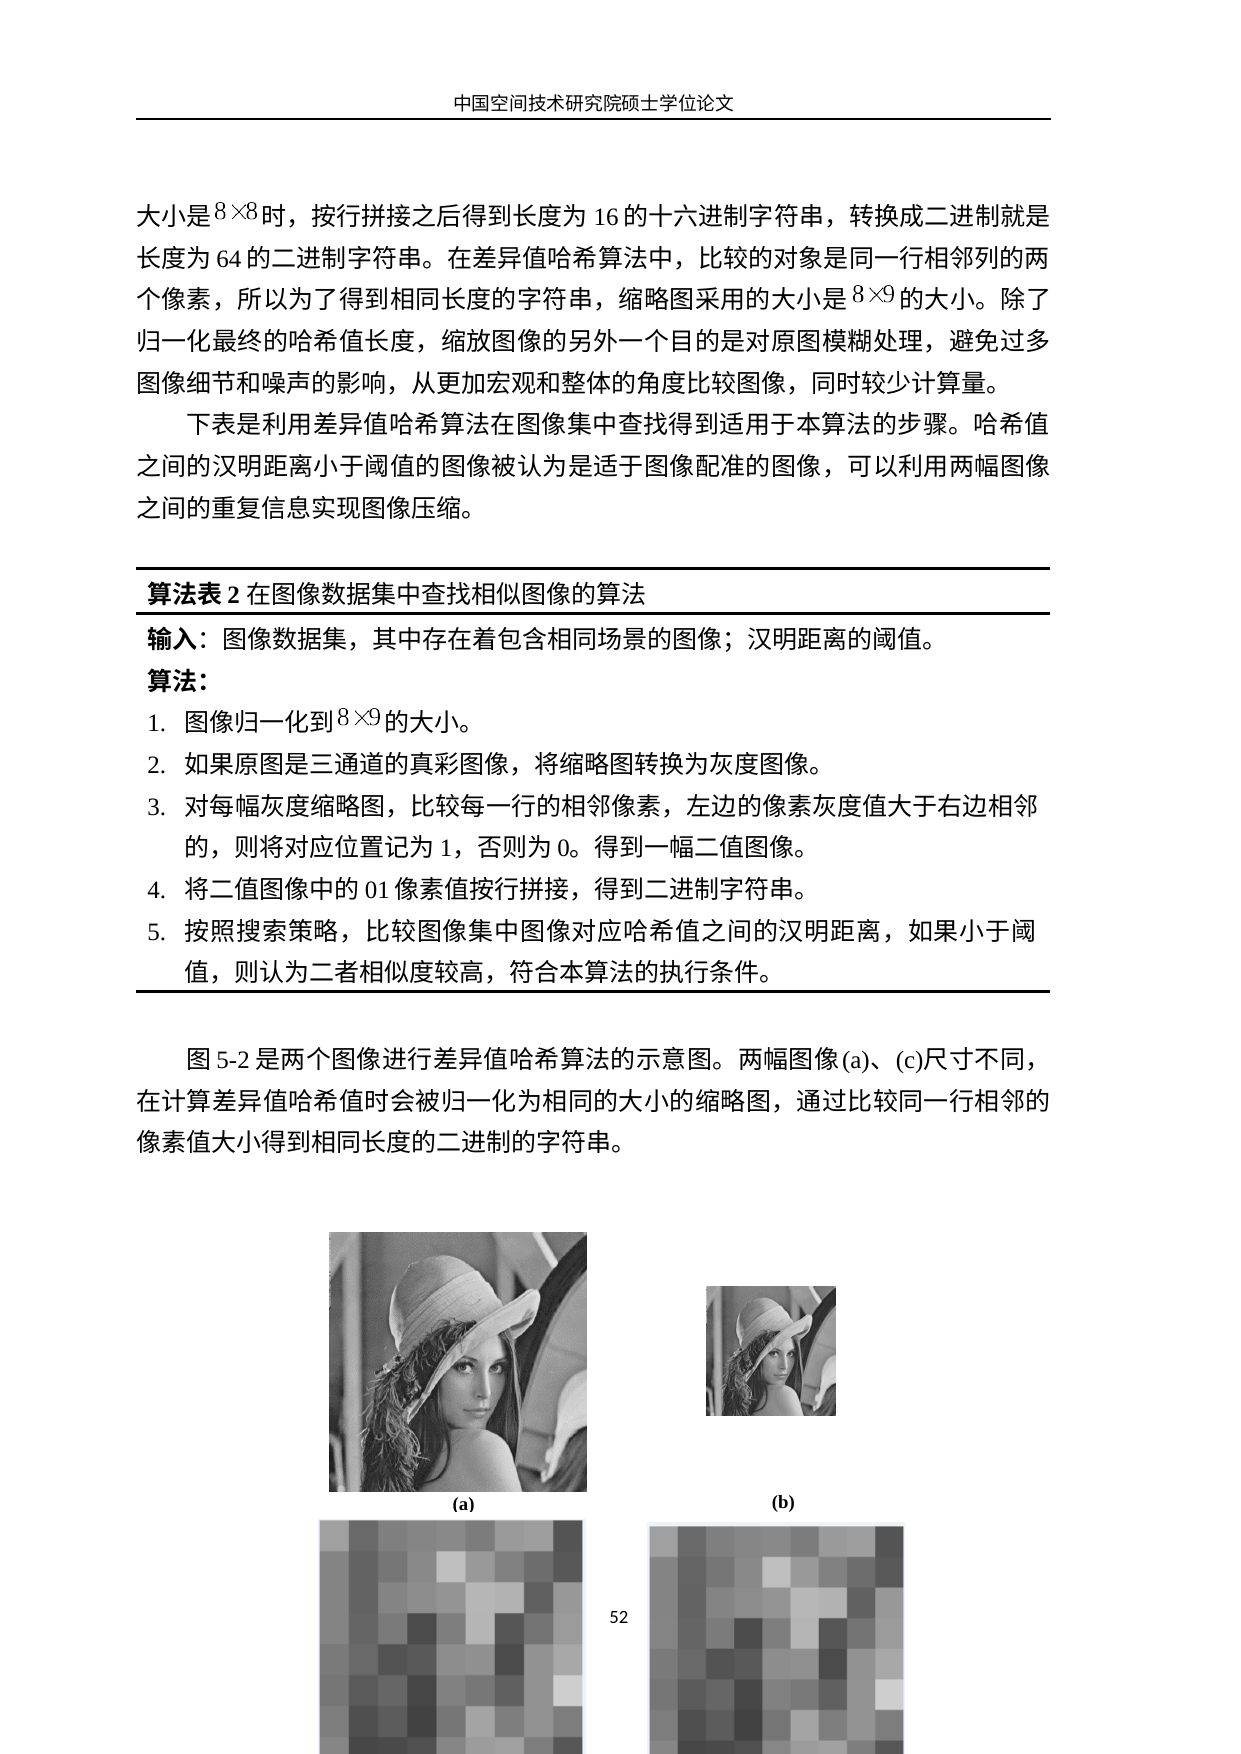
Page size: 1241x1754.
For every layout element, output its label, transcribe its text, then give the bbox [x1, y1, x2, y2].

table_header 算法表2 在图像数据集中查找相似图像的算法 [136, 570, 1050, 612]
table_cell 算法： [136, 657, 1050, 698]
picture [329, 1232, 587, 1492]
picture [706, 1286, 836, 1416]
table_cell 输入：图像数据集，其中存在着包含相同场景的图像；汉明距离的阈值。 [136, 615, 1050, 657]
text 下表是利用差异值哈希算法在图像集中查找得到适用于本算法的步骤。哈希值之间的汉明距离小于阈值的图像被认为是适于图像配准的图像，可以利用两幅图像之间的重复信息实现图像压缩。 [136, 401, 1051, 526]
text 图5-2是两个图像进行差异值哈希算法的示意图。两幅图像(a)、(c)尺寸不同，在计算差异值哈希值时会被归一化为相同的大小的缩略图，通过比较同一行相邻的像素值大小得到相同长度的二进制的字符串。 [136, 1035, 1051, 1160]
table_cell 图像归一化到的大小。 如果原图是三通道的真彩图像，将缩略图转换为灰度图像。 对每幅灰度缩略图，比较每一行的相邻像素，左边的像素灰度值大于右边相邻的，则将对应位置记为1，否则为0。得到一幅二值图像。 将二值图像中的01像素值按行拼接，得到二进制字符串。 按照搜索策略，比较图像集中图像对应哈希值之间的汉明距离，如果小于阈值，则认为二者相似度较高，符合本算法的执行条件。 [136, 699, 1050, 990]
